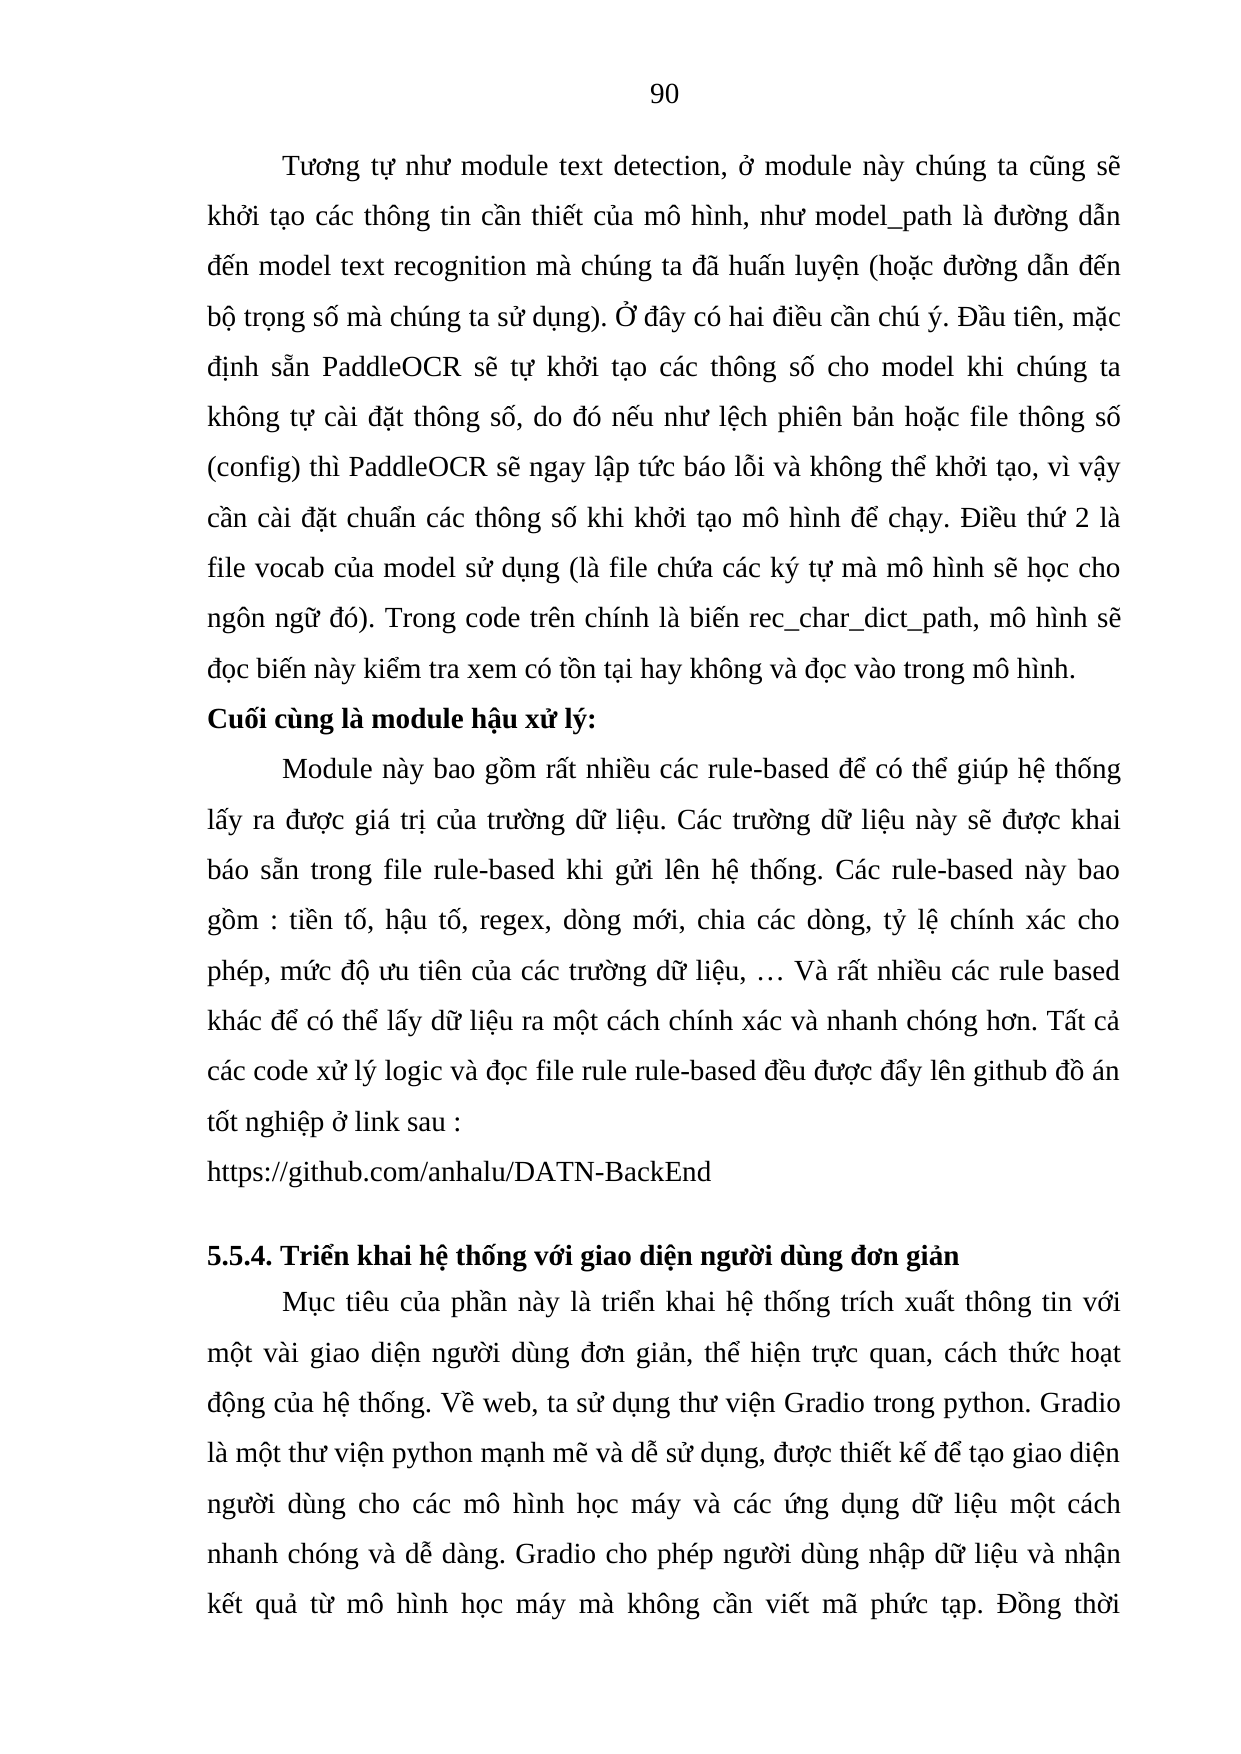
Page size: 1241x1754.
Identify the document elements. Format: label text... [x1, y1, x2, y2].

text Module này bao gồm rất nhiều các rule-based để có thể giúp hệ thống lấy ra được giá trị của trường dữ liệu. Các trường dữ liệu này sẽ được khai báo sẵn trong file rule-based khi gửi lên hệ thống. Các rule-based này bao gồm : tiền tố, hậu tố, regex, dòng mới, chia các dòng, tỷ lệ chính xác cho phép, mức độ ưu tiên của các trường dữ liệu, … Và rất nhiều các rule based khác để có thể lấy dữ liệu ra một cách chính xác và nhanh chóng hơn. Tất cả các code xử lý logic và đọc file rule rule-based đều được đẩy lên github đồ án tốt nghiệp ở link sau : [207, 751, 1122, 1137]
text Tương tự như module text detection, ở module này chúng ta cũng sẽ khởi tạo các thông tin cần thiết của mô hình, như model_path là đường dẫn đến model text recognition mà chúng ta đã huấn luyện (hoặc đường dẫn đến bộ trọng số mà chúng ta sử dụng). Ở đây có hai điều cần chú ý. Đầu tiên, mặc định sẵn PaddleOCR sẽ tự khởi tạo các thông số cho model khi chúng ta không tự cài đặt thông số, do đó nếu như lệch phiên bản hoặc file thông số (config) thì PaddleOCR sẽ ngay lập tức báo lỗi và không thể khởi tạo, vì vậy cần cài đặt chuẩn các thông số khi khởi tạo mô hình để chạy. Điều thứ 2 là file vocab của model sử dụng (là file chứa các ký tự mà mô hình sẽ học cho ngôn ngữ đó). Trong code trên chính là biến rec_char_dict_path, mô hình sẽ đọc biến này kiểm tra xem có tồn tại hay không và đọc vào trong mô hình. [207, 148, 1122, 684]
subtitle 5.5.4. Triển khai hệ thống với giao diện người dùng đơn giản [207, 1238, 1122, 1271]
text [207, 1284, 1122, 1620]
text Cuối cùng là module hậu xử lý: [207, 701, 1122, 735]
text https://github.com/anhalu/DATN-BackEnd [207, 1154, 1122, 1187]
